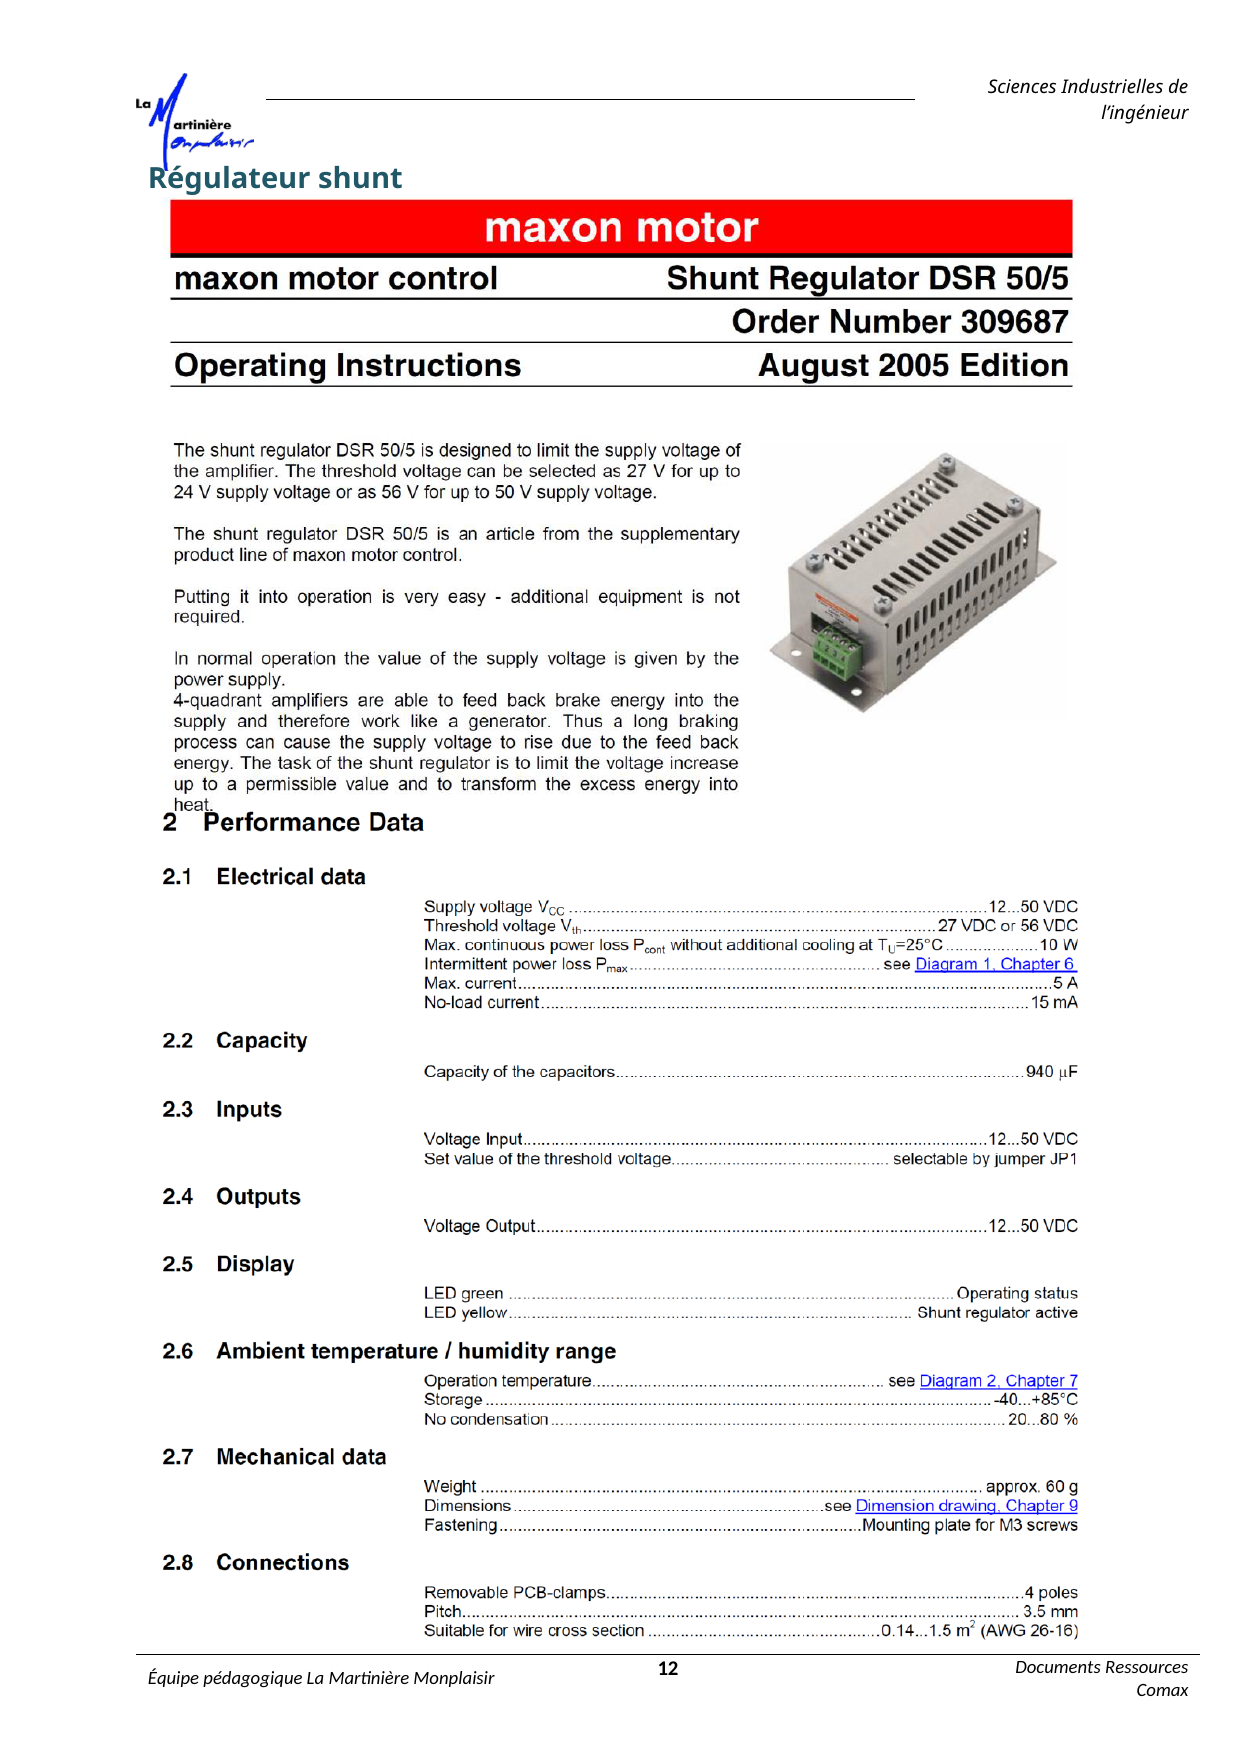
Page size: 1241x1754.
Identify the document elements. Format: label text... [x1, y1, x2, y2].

subtitle Régulateur shunt [148, 157, 1093, 197]
picture [162, 197, 1078, 1640]
picture [136, 73, 254, 171]
